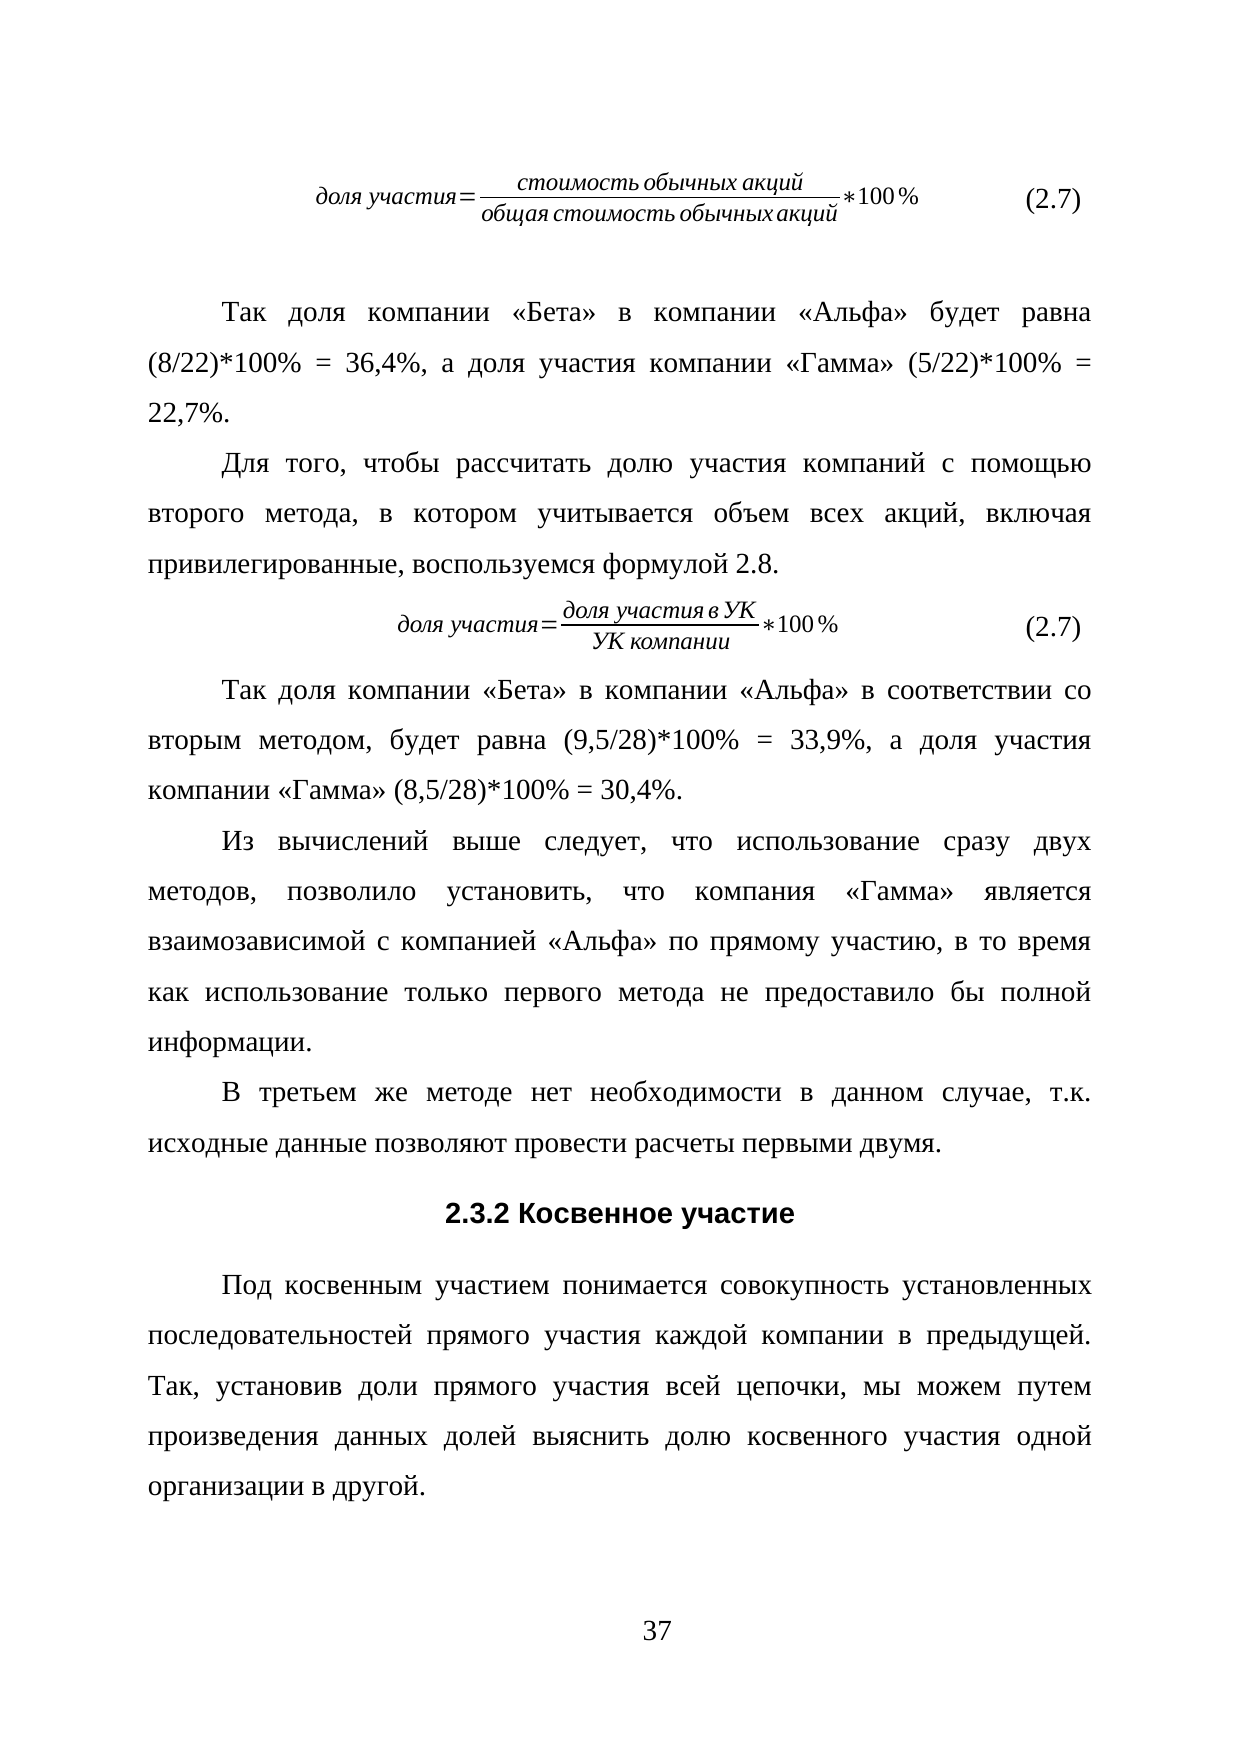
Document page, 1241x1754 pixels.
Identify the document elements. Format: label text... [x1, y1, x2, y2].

list 2.3.2 Косвенное участие [148, 1196, 1092, 1229]
list Для того, чтобы рассчитать долю участия компаний с помощью второго метода, в котором учитывается объем всех акций, включая привилегированные, воспользуемся формулой 2.8. [148, 445, 1092, 579]
list Из вычислений выше следует, что использование сразу двух методов, позволило установить, что компания «Гамма» является взаимозависимой с компанией «Альфа» по прямому участию, в то время как использование только первого метода не предоставило бы полной информации. [148, 823, 1092, 1058]
table_header [148, 596, 1014, 672]
list Так доля компании «Бета» в компании «Альфа» в соответствии со вторым методом, будет равна (9,5/28)*100% = 33,9%, а доля участия компании «Гамма» (8,5/28)*100% = 30,4%. [148, 672, 1092, 806]
table_header (2.7) [1014, 596, 1092, 672]
table_header [148, 169, 1014, 244]
list В третьем же методе нет необходимости в данном случае, т.к. исходные данные позволяют провести расчеты первыми двумя. [148, 1074, 1092, 1158]
list Так доля компании «Бета» в компании «Альфа» будет равна (8/22)*100% = 36,4%, а доля участия компании «Гамма» (5/22)*100% = 22,7%. [148, 294, 1092, 428]
table_header (2.7) [1014, 169, 1092, 244]
list Под косвенным участием понимается совокупность установленных последовательностей прямого участия каждой компании в предыдущей. Так, установив доли прямого участия всей цепочки, мы можем путем произведения данных долей выяснить долю косвенного участия одной организации в другой. [148, 1267, 1092, 1502]
